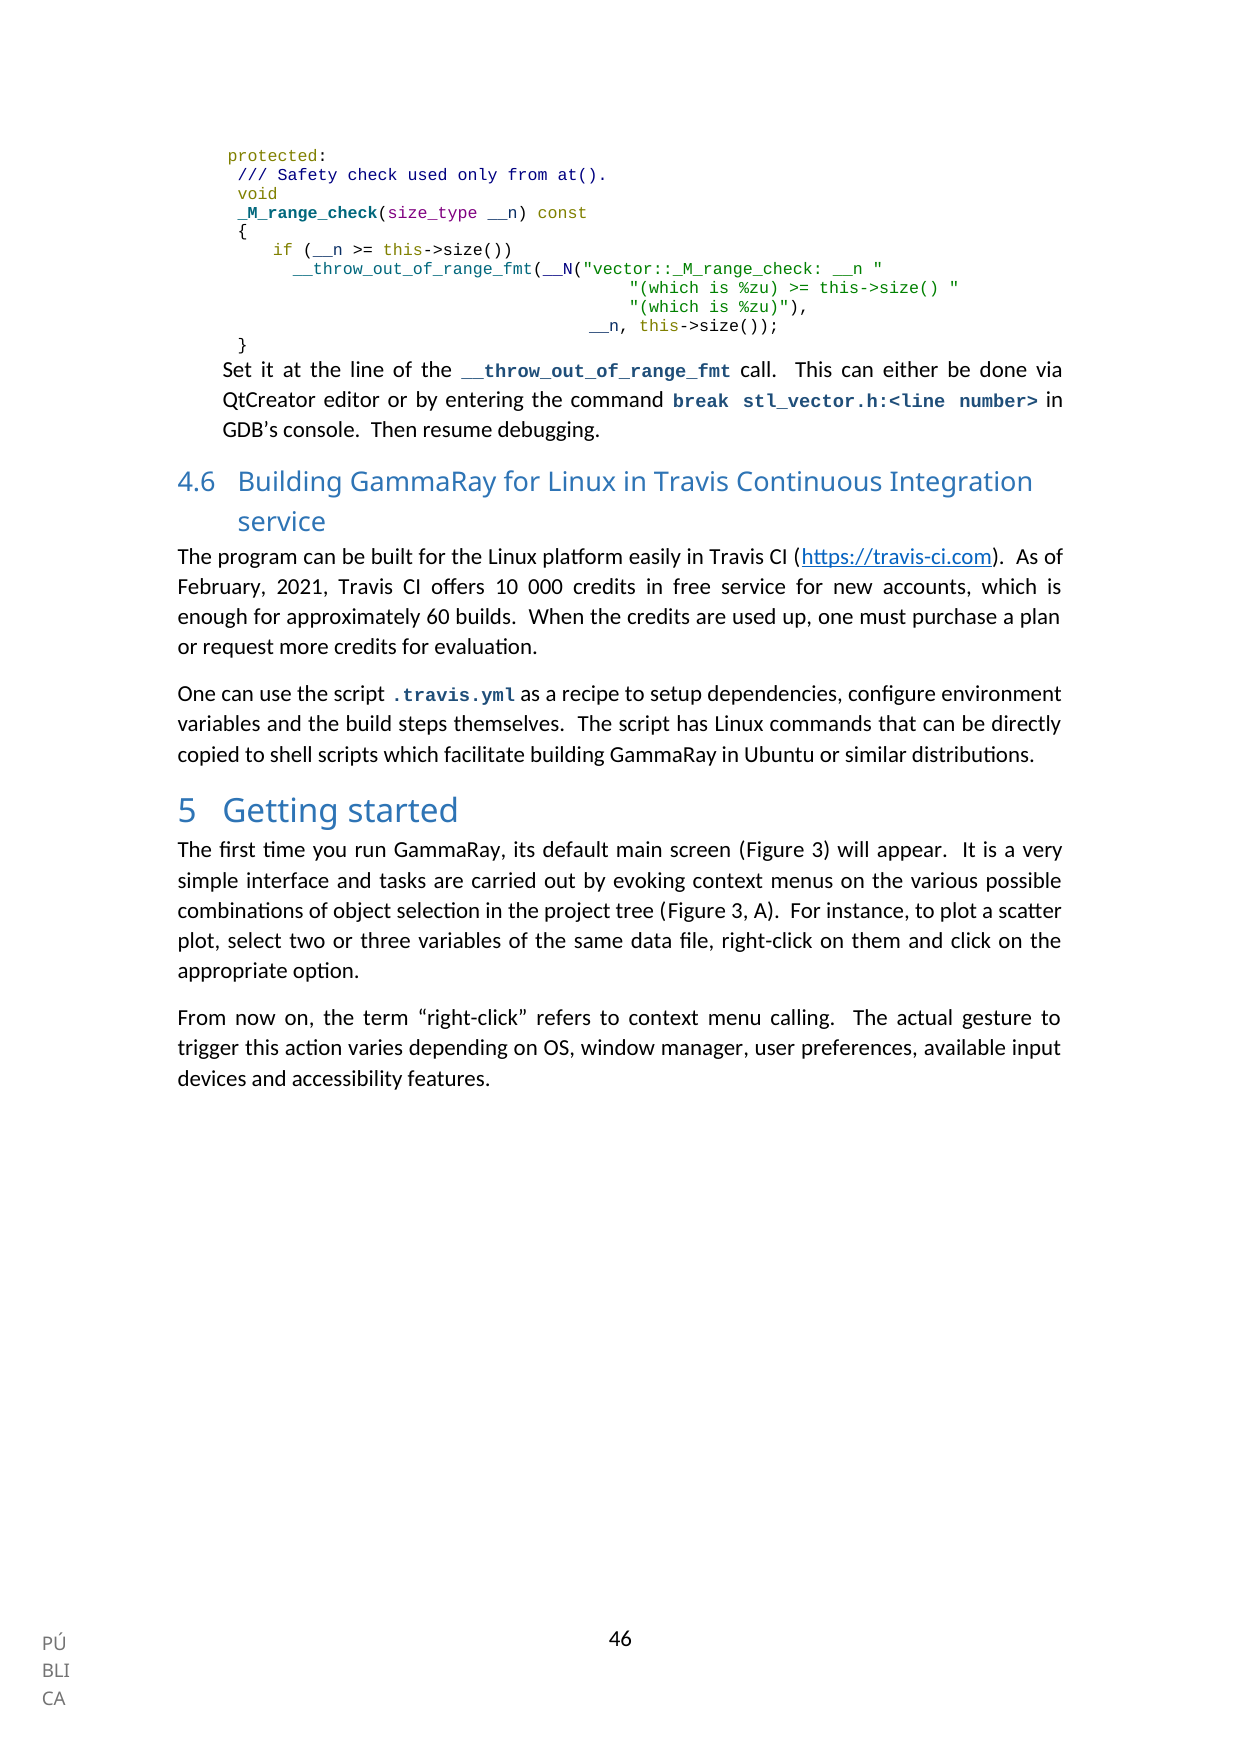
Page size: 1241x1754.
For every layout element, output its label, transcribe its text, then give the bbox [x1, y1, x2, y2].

text /// Safety check used only from at(). [177, 166, 1063, 185]
text protected: [177, 148, 1063, 166]
text "(which is %zu)"), [177, 298, 1063, 317]
text The program can be built for the Linux platform easily in Travis CI (https://travis-ci.com). As of February, 2021, Travis CI offers 10 000 credits in free service for new accounts, which is enough for approximately 60 builds. When the credits are used up, one must purchase a plan or request more credits for evaluation. [177, 542, 1063, 661]
text _M_range_check(size_type __n) const [177, 204, 1063, 223]
text One can use the script .travis.yml as a recipe to setup dependencies, configure environment variables and the build steps themselves. The script has Linux commands that can be directly copied to shell scripts which facilitate building GammaRay in Ubuntu or similar distributions. [177, 679, 1063, 768]
text The first time you run GammaRay, its default main screen (Figure 3) will appear. It is a very simple interface and tasks are carried out by evoking context menus on the various possible combinations of object selection in the project tree (Figure 3, A). For instance, to plot a scatter plot, select two or three variables of the same data file, right-click on them and click on the appropriate option. [177, 836, 1063, 984]
text __n, this->size()); [177, 317, 1063, 336]
text { [177, 223, 1063, 242]
subtitle Building GammaRay for Linux in Travis Continuous Integration service [177, 462, 1063, 539]
text "(which is %zu) >= this->size() " [177, 279, 1063, 298]
text } [177, 336, 1063, 355]
text From now on, the term “right-click” refers to context menu calling. The actual gesture to trigger this action varies depending on OS, window manager, user preferences, available input devices and accessibility features. [177, 1003, 1063, 1092]
subtitle Getting started [177, 787, 1063, 832]
text Set it at the line of the __throw_out_of_range_fmt call. This can either be done via QtCreator editor or by entering the command break stl_vector.h:<line number> in GDB’s console. Then resume debugging. [222, 355, 1063, 443]
text if (__n >= this->size()) [177, 242, 1063, 261]
text __throw_out_of_range_fmt(__N("vector::_M_range_check: __n " [177, 261, 1063, 279]
text void [177, 185, 1063, 204]
